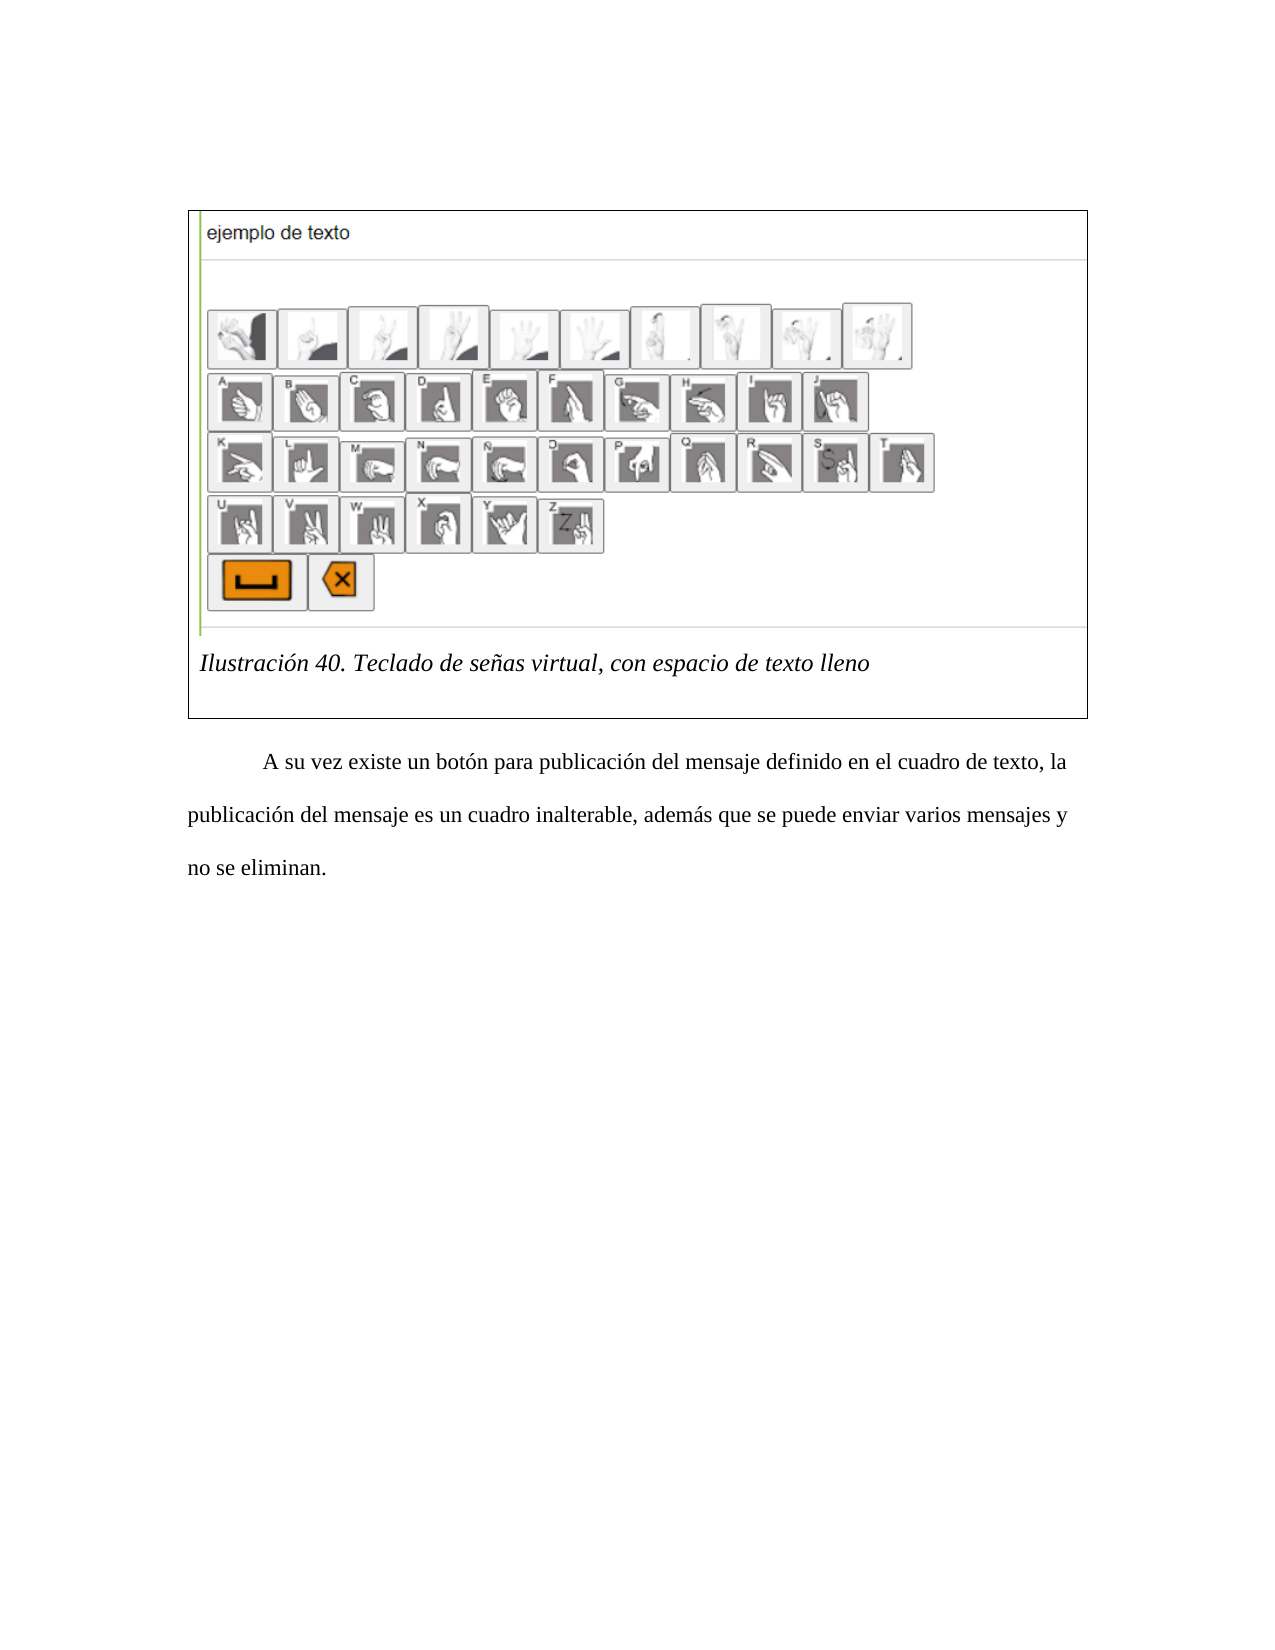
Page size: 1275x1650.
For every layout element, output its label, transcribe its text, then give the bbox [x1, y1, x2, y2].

text A su vez existe un botón para publicación del mensaje definido en el cuadro de texto, la publicación del mensaje es un cuadro inalterable, además que se puede enviar varios mensajes y no se eliminan. [187, 748, 1087, 880]
picture [199, 211, 1087, 636]
